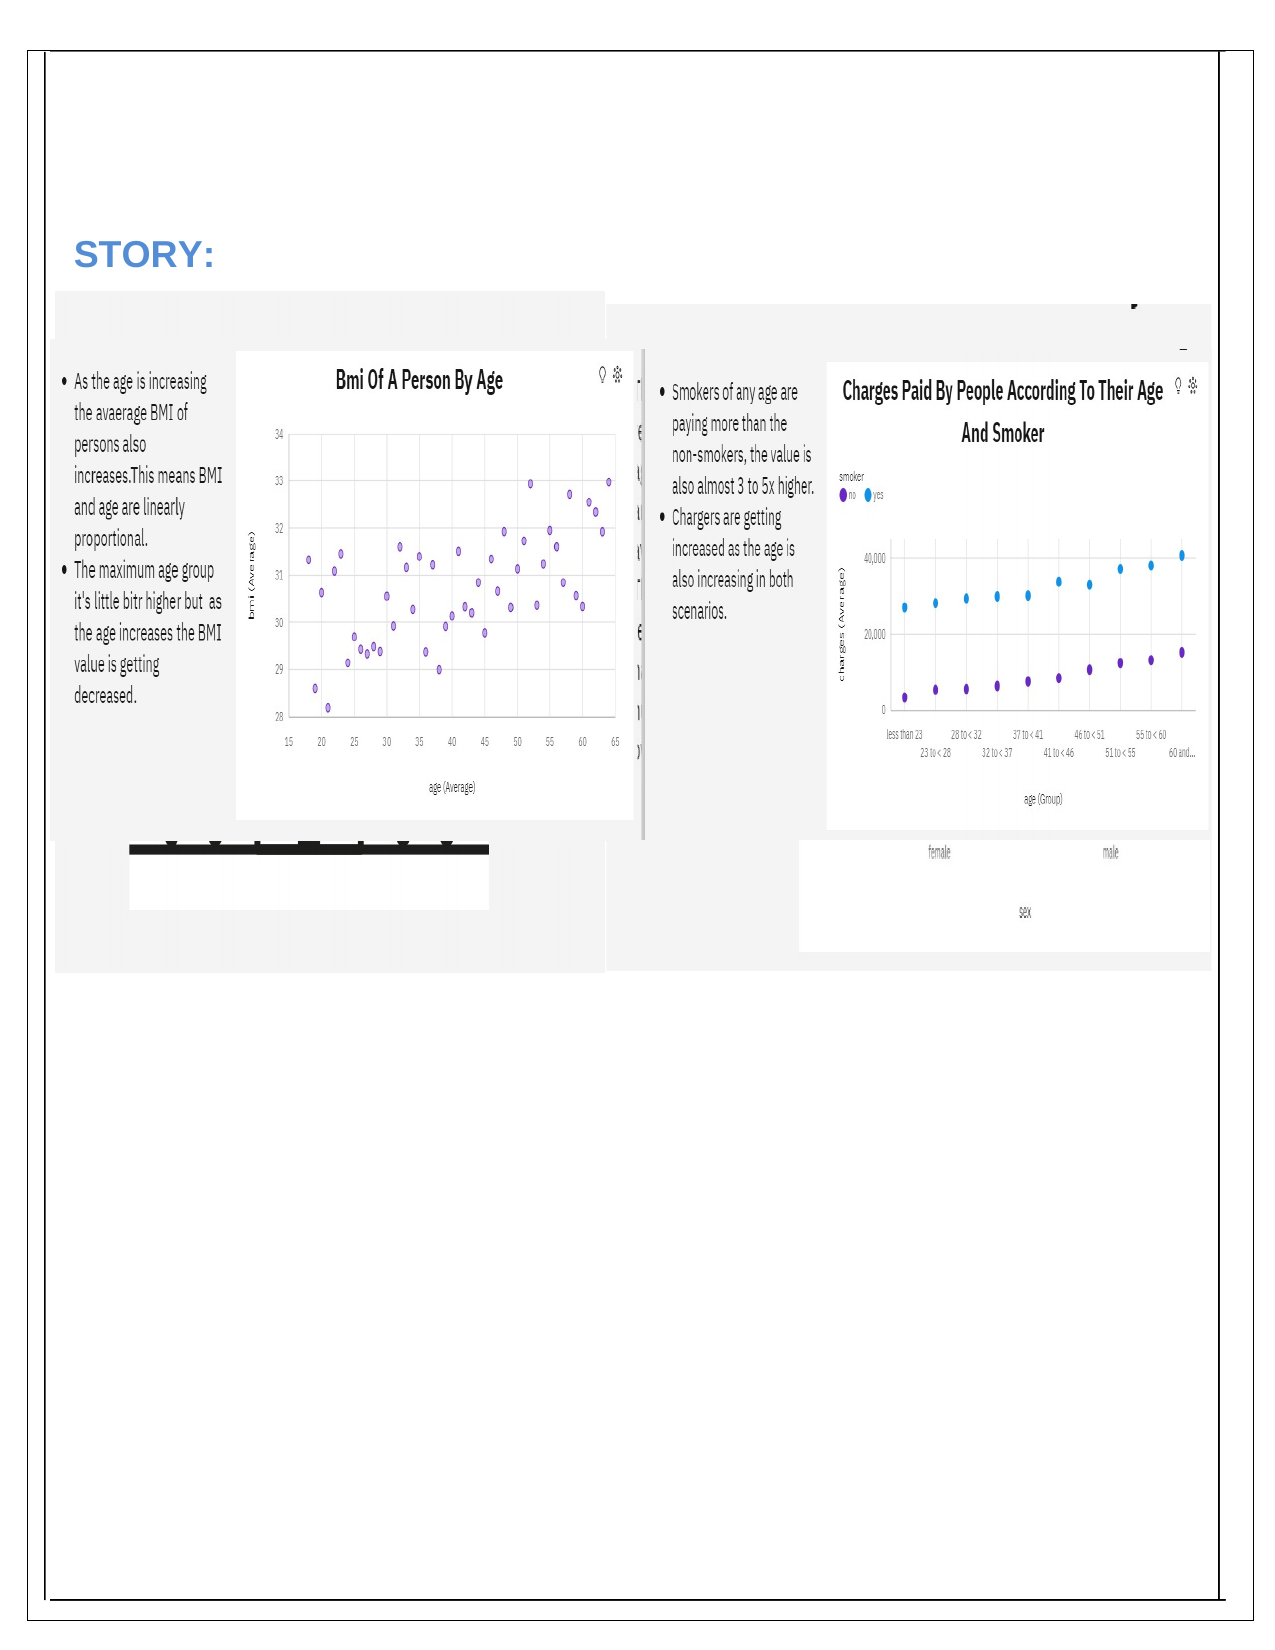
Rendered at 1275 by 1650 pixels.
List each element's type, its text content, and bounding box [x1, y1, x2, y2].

subtitle STORY: [73, 232, 1253, 276]
picture [50, 291, 1212, 973]
